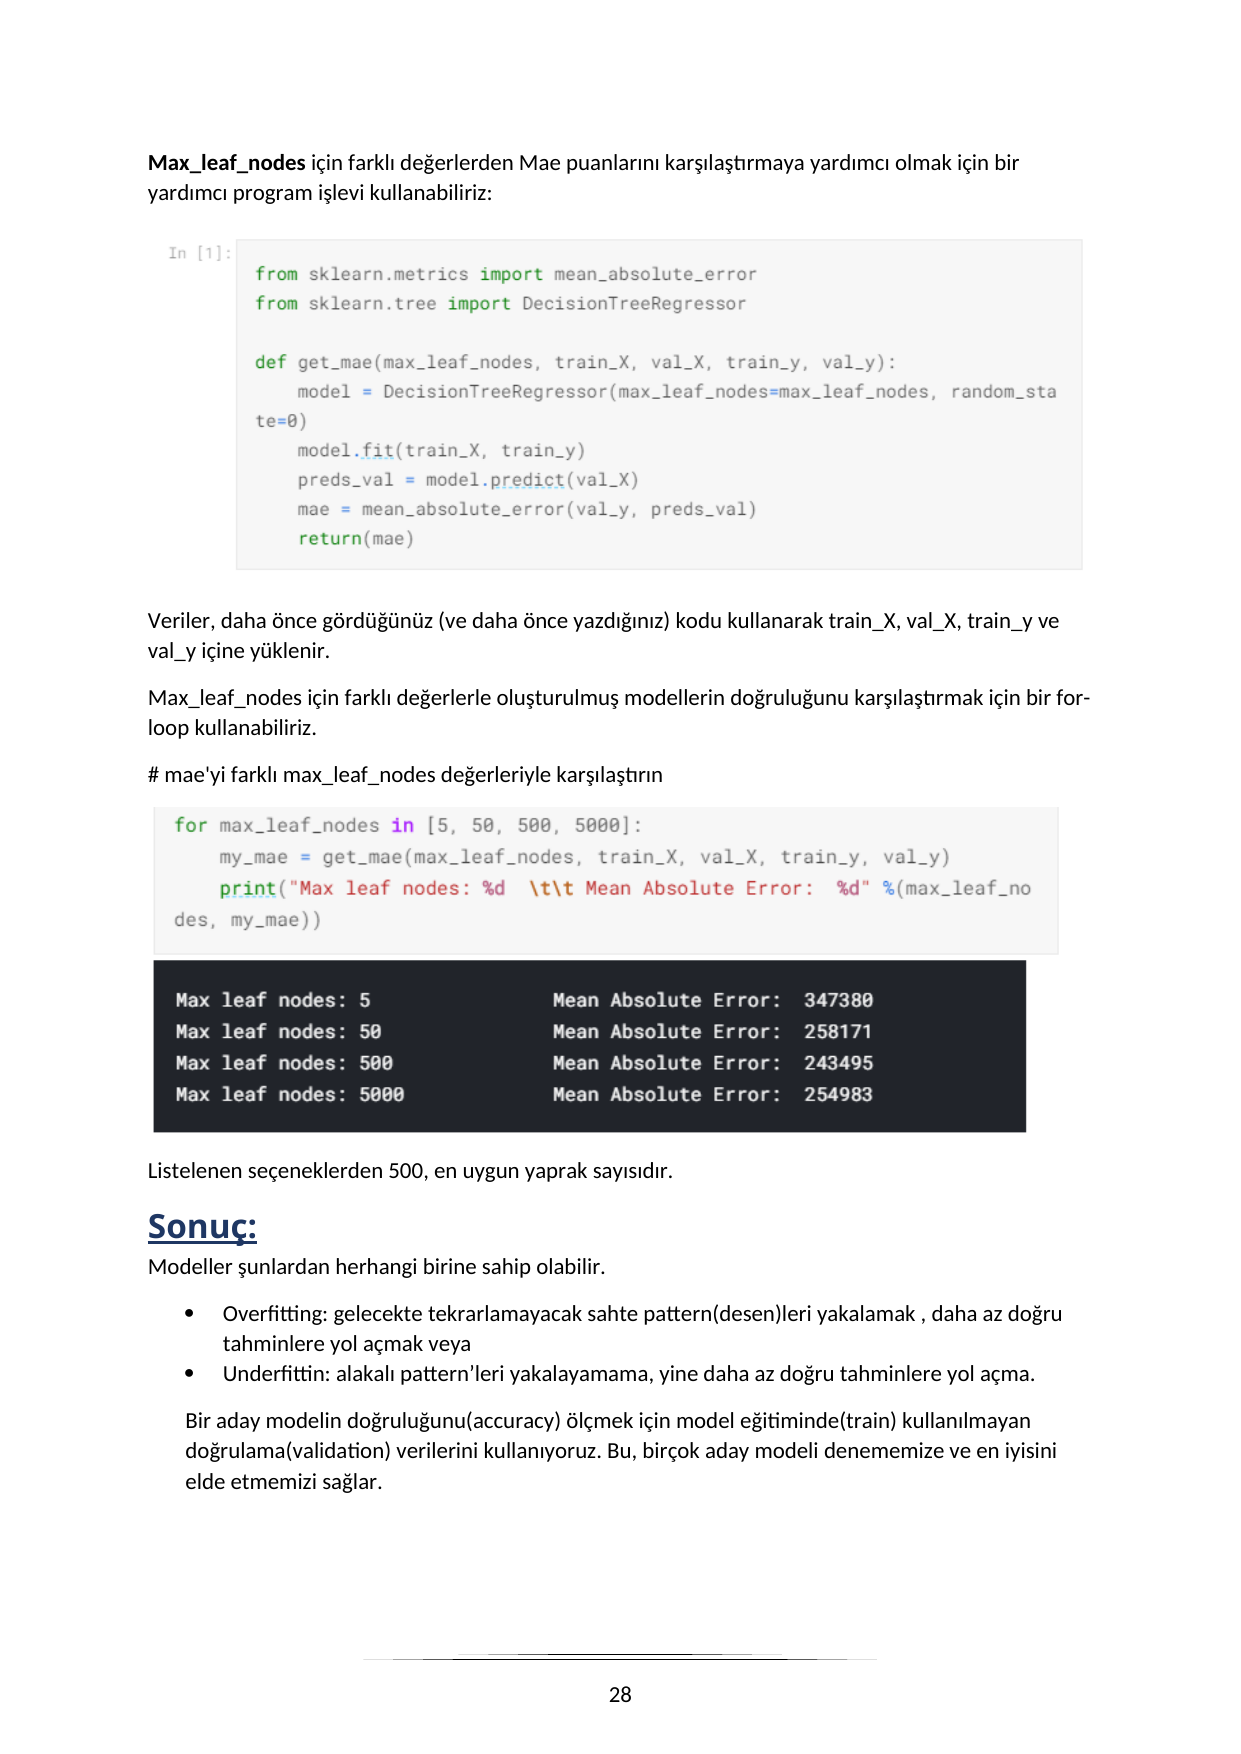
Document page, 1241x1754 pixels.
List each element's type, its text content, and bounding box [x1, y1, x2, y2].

picture [147, 807, 1093, 1138]
text Bir aday modelin doğruluğunu(accuracy) ölçmek için model eğitiminde(train) kullanılmayan doğrulama(validation) verilerini kullanıyoruz. Bu, birçok aday modeli denememize ve en iyisini elde etmemizi sağlar. [185, 1406, 1093, 1495]
list Underfittin: alakalı pattern’leri yakalayamama, yine daha az doğru tahminlere yol açma. [185, 1359, 1093, 1387]
picture [147, 224, 1093, 588]
text Max_leaf_nodes için farklı değerlerle oluşturulmuş modellerin doğruluğunu karşılaştırmak için bir for-loop kullanabiliriz. [148, 683, 1093, 741]
subtitle Sonuç: [148, 1203, 1093, 1249]
list Overfitting: gelecekte tekrarlamayacak sahte pattern(desen)leri yakalamak , daha az doğru tahminlere yol açmak veya [185, 1299, 1093, 1357]
text Modeller şunlardan herhangi birine sahip olabilir. [148, 1252, 1093, 1280]
text Veriler, daha önce gördüğünüz (ve daha önce yazdığınız) kodu kullanarak train_X, val_X, train_y ve val_y içine yüklenir. [148, 606, 1093, 664]
text Listelenen seçeneklerden 500, en uygun yaprak sayısıdır. [148, 1156, 1093, 1184]
text # mae'yi farklı max_leaf_nodes değerleriyle karşılaştırın [148, 760, 1093, 788]
text Max_leaf_nodes için farklı değerlerden Mae puanlarını karşılaştırmaya yardımcı olmak için bir yardımcı program işlevi kullanabiliriz: [148, 148, 1093, 206]
